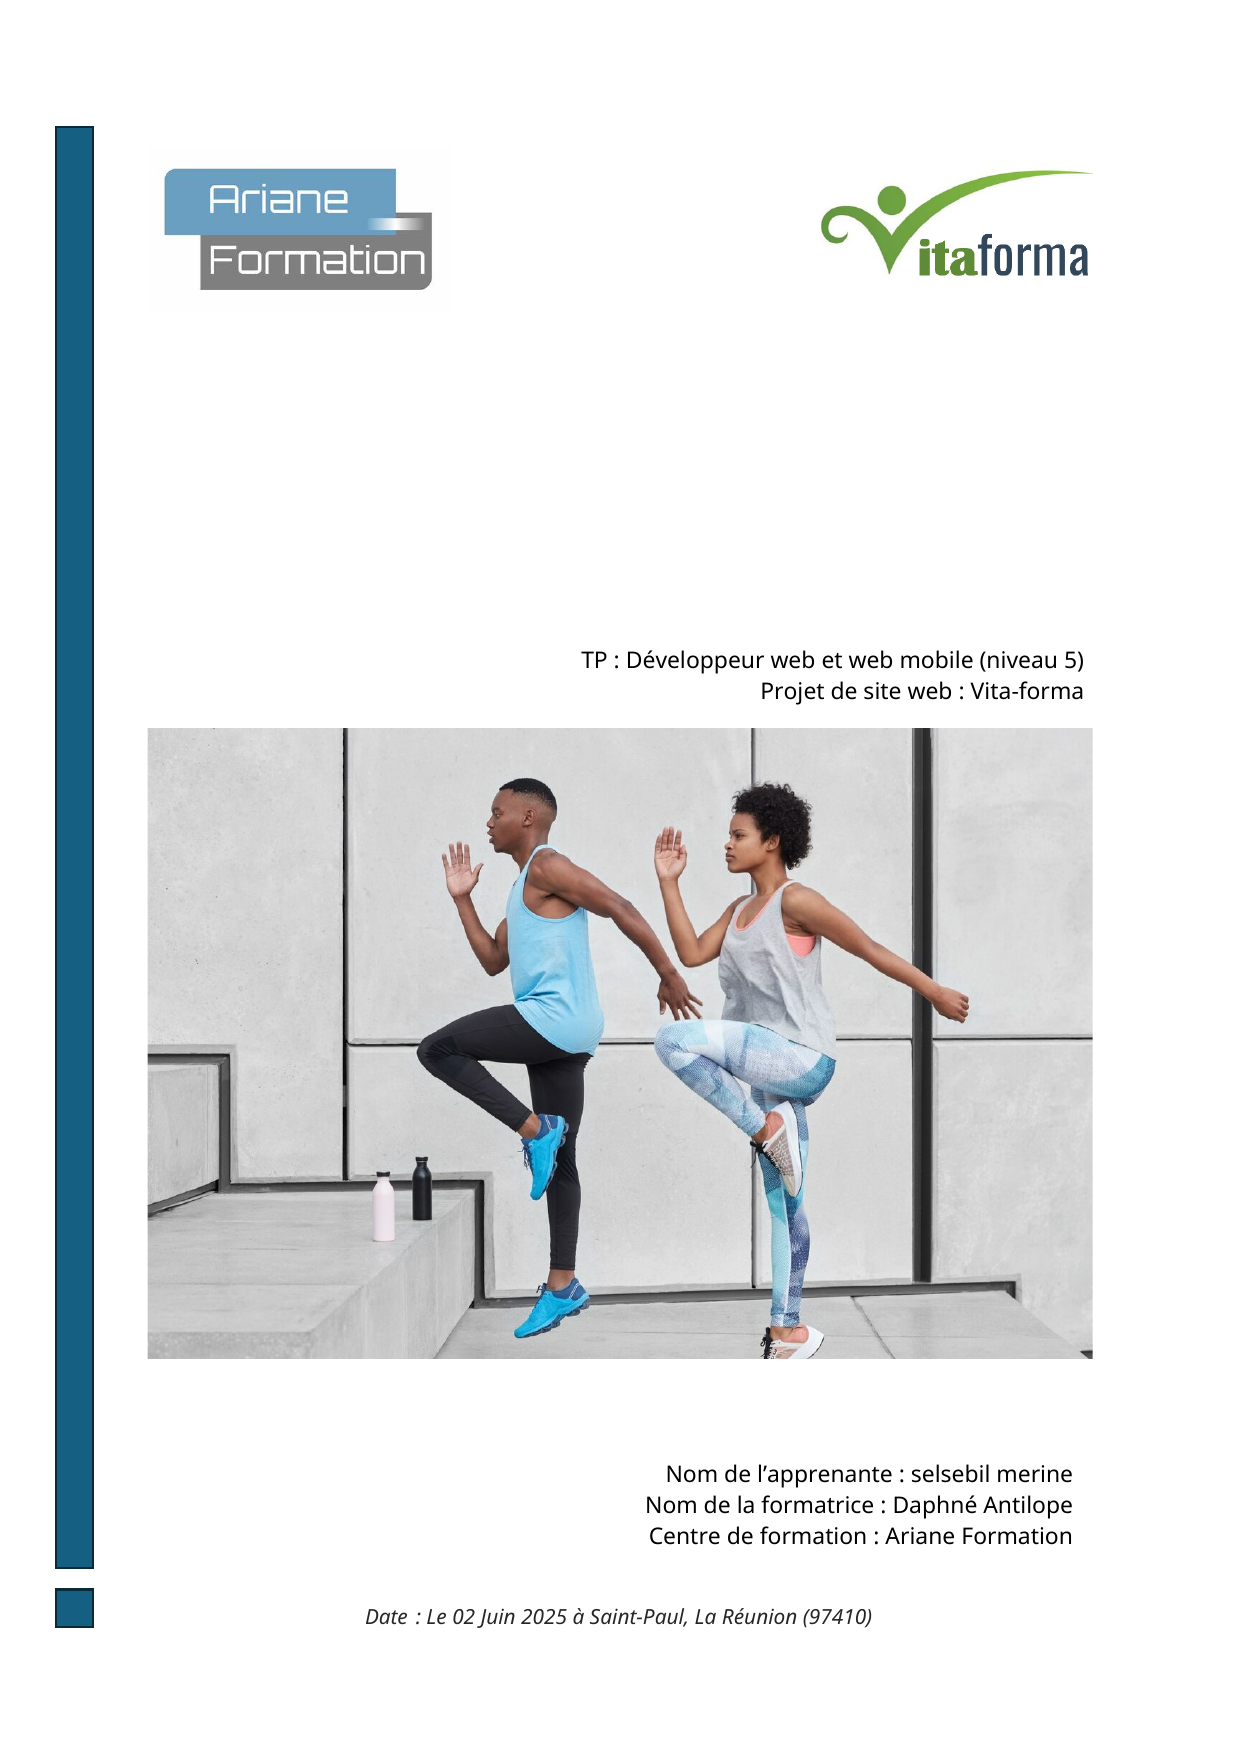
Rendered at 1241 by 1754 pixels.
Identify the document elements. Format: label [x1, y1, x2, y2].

picture [147, 147, 451, 311]
picture [147, 728, 1093, 1359]
picture [819, 147, 1093, 302]
